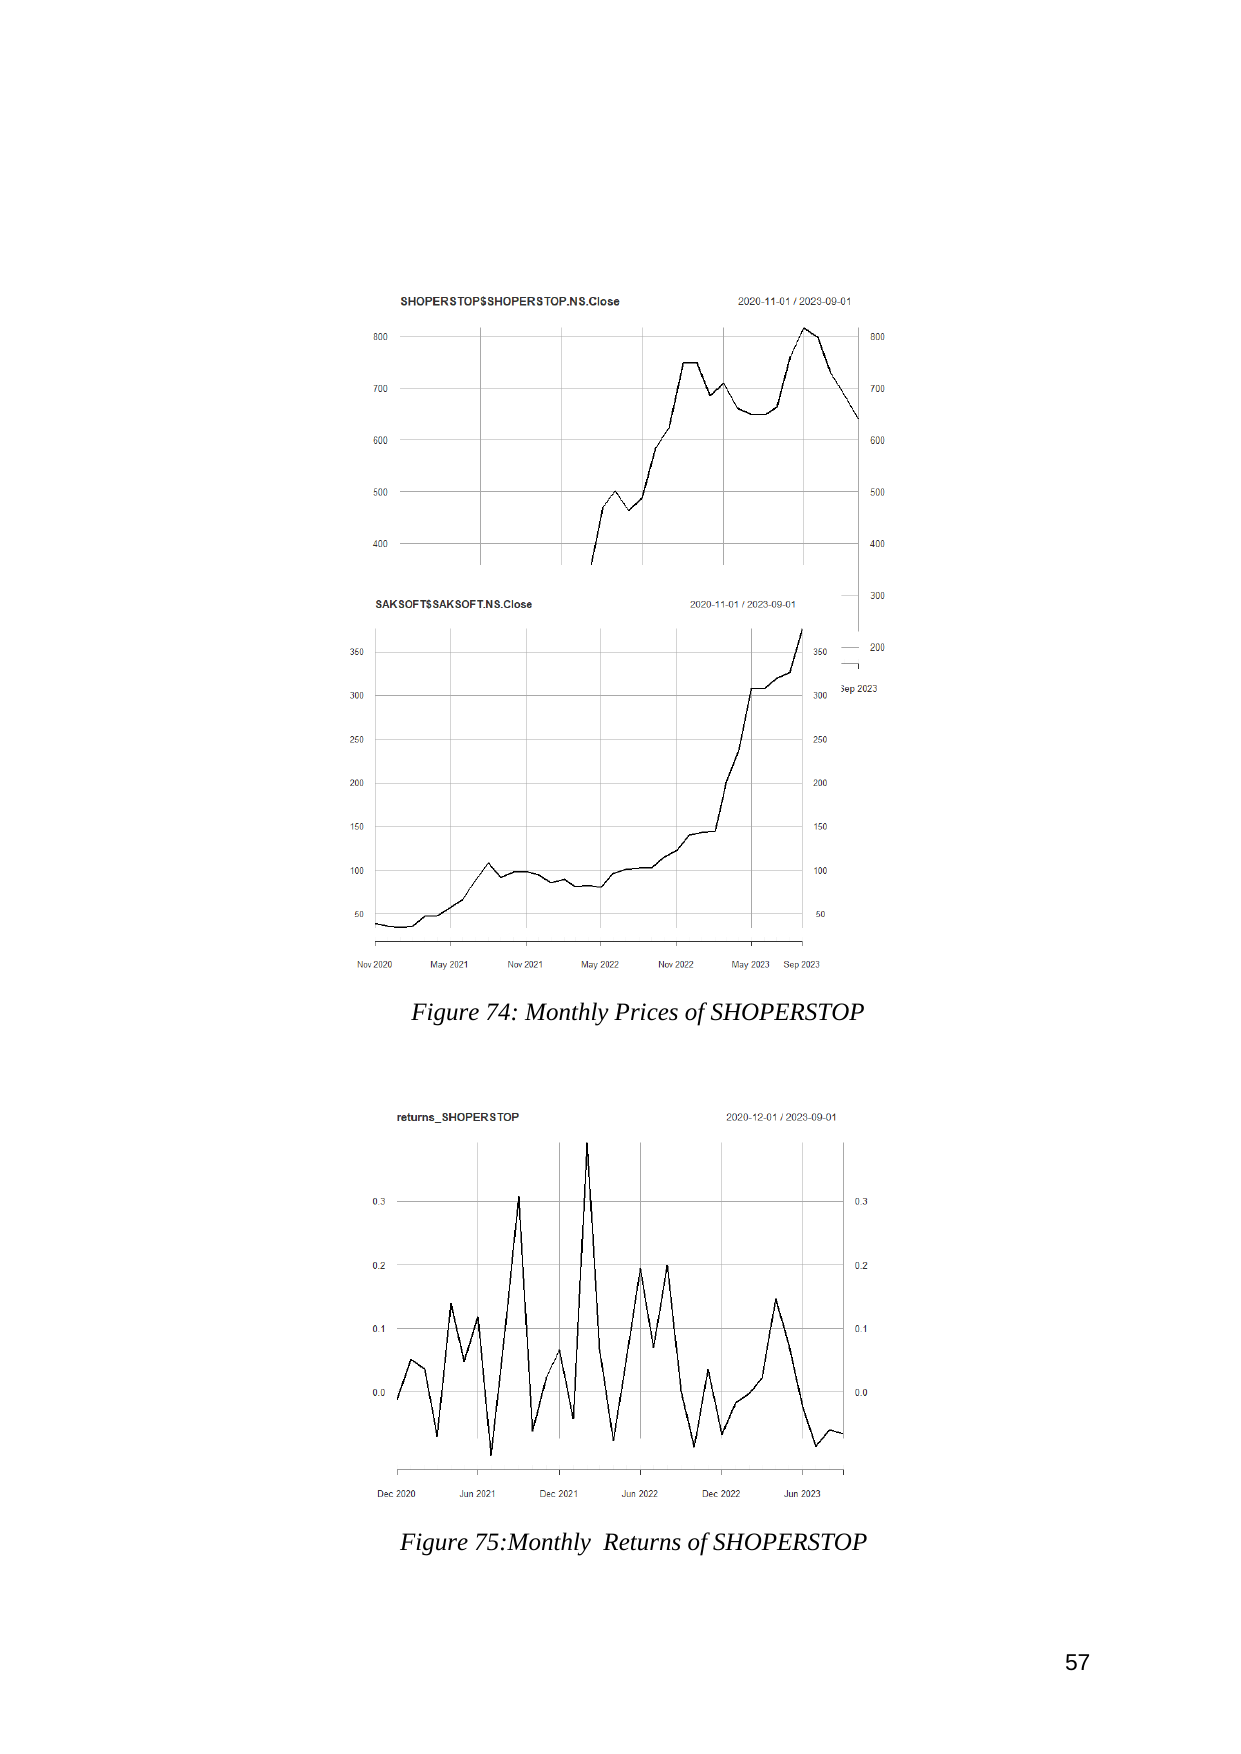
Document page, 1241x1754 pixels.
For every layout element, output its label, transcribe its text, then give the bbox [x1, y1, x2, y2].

picture [355, 1077, 884, 1505]
picture [336, 259, 901, 975]
